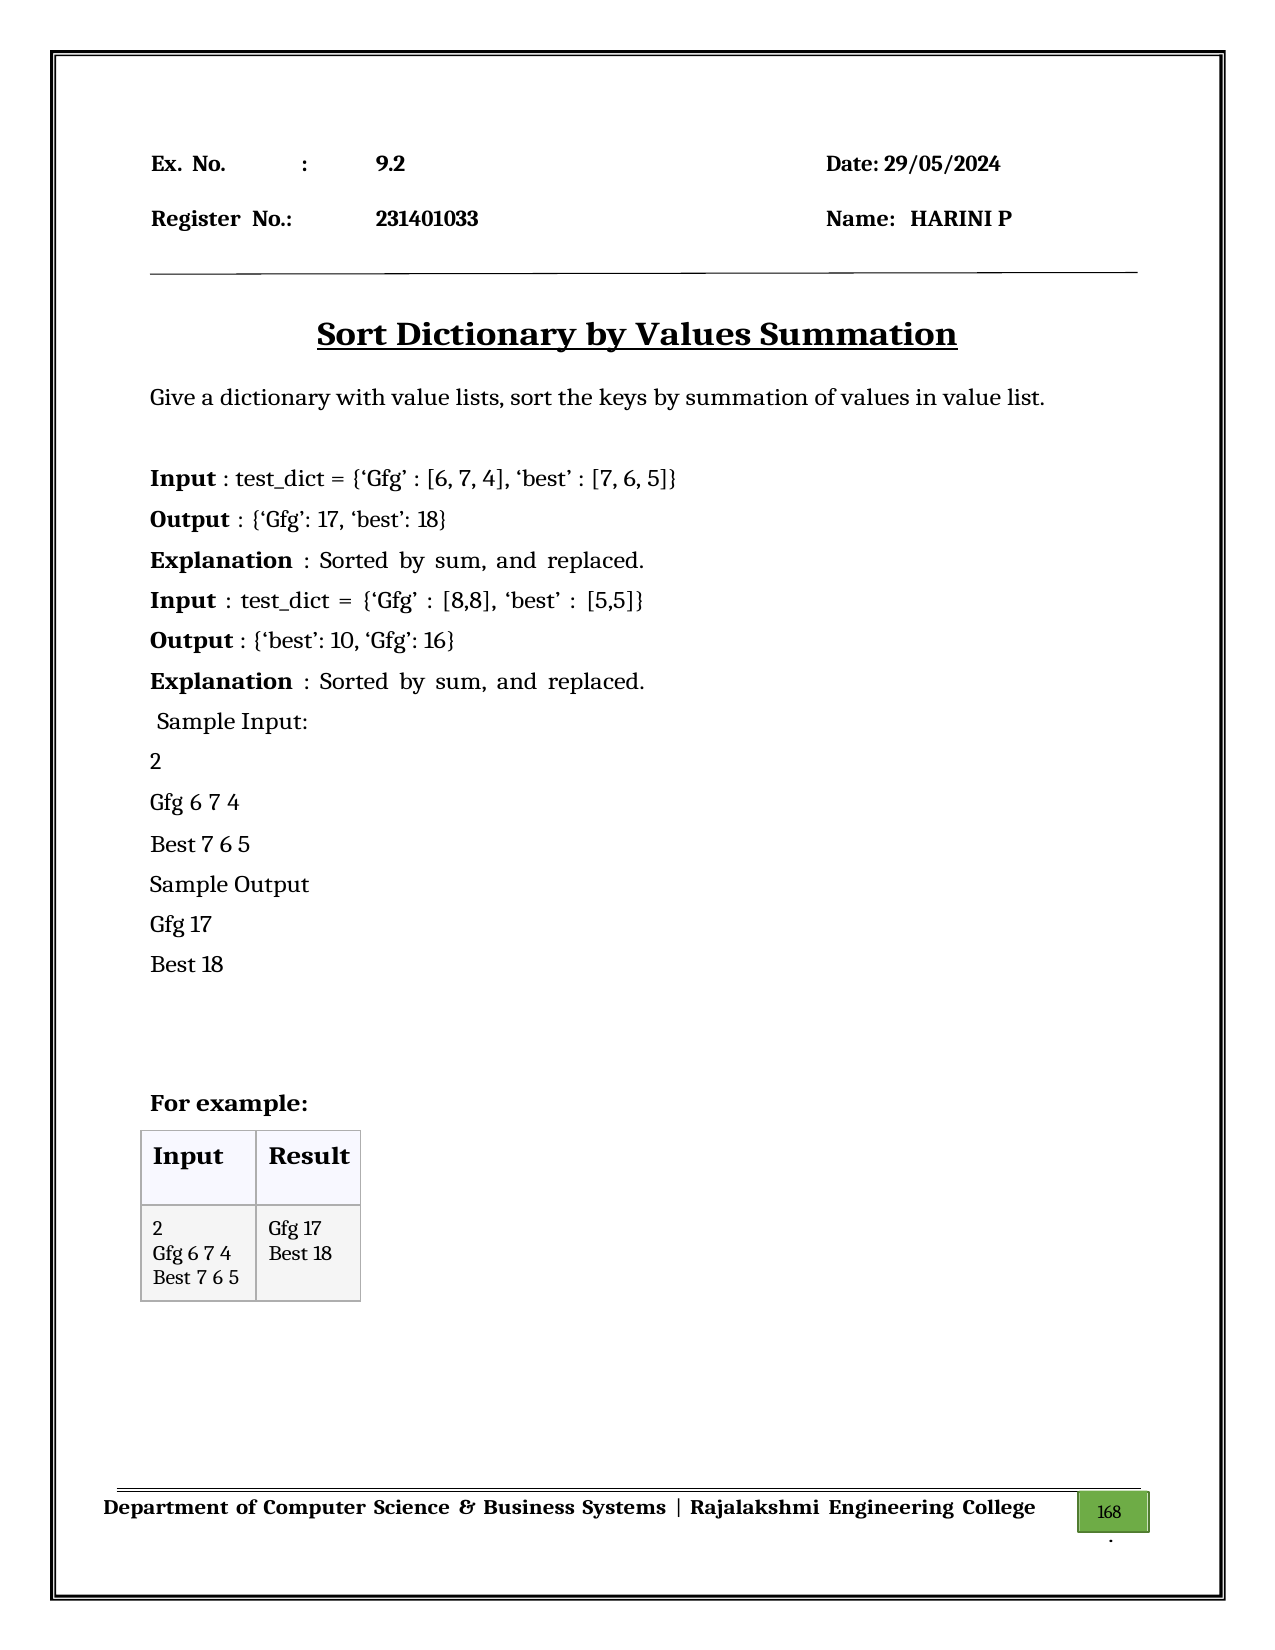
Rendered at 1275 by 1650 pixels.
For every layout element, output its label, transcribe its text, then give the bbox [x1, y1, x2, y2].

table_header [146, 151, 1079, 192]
subtitle For example: [150, 1089, 1202, 1117]
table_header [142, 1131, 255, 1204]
text Best 18 [150, 950, 1202, 978]
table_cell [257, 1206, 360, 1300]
text Best 7 6 5 Sample Output Gfg 17 [150, 830, 322, 938]
subtitle Sort Dictionary by Values Summation [73, 316, 1202, 354]
text Input : test_dict = {‘Gfg’ : [6, 7, 4], ‘best’ : [7, 6, 5]} [150, 465, 1202, 493]
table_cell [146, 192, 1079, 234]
text Give a dictionary with value lists, sort the keys by summation of values in value list. [150, 384, 1202, 411]
text Explanation : Sorted by sum, and replaced. Input : test_dict = {‘Gfg’ : [8,8], ‘best’ : [5,5]} Output : {‘best’: 10, ‘Gfg’: 16} [150, 547, 645, 654]
text Output : {‘Gfg’: 17, ‘best’: 18} [150, 506, 1202, 534]
text Explanation : Sorted by sum, and replaced. Sample Input: [150, 668, 645, 736]
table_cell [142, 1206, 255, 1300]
text 2 [150, 748, 1202, 776]
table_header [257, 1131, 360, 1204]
text Gfg 6 7 4 [150, 789, 1202, 817]
